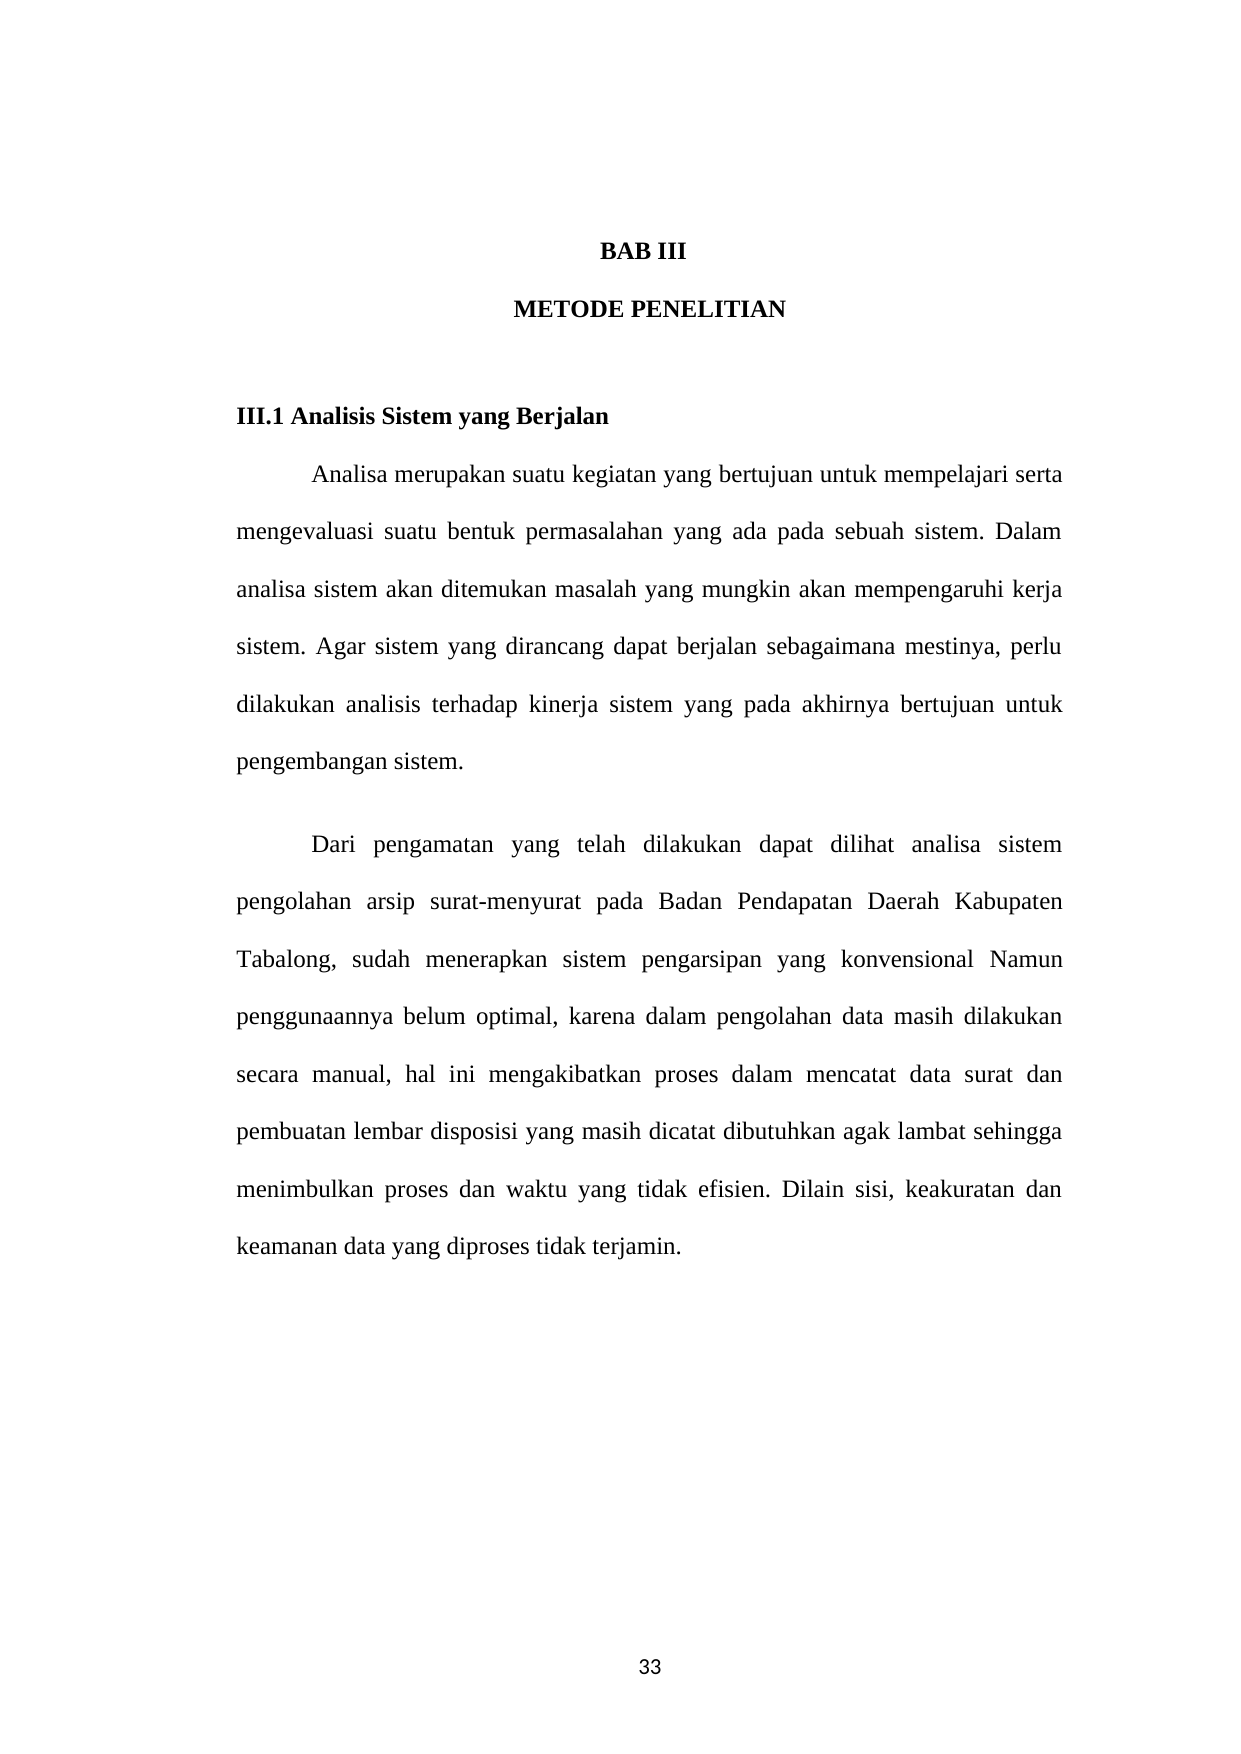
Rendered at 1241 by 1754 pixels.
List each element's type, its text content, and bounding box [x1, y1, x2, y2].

text Dari pengamatan yang telah dilakukan dapat dilihat analisa sistem pengolahan arsip surat-menyurat pada Badan Pendapatan Daerah Kabupaten Tabalong, sudah menerapkan sistem pengarsipan yang konvensional Namun penggunaannya belum optimal, karena dalam pengolahan data masih dilakukan secara manual, hal ini mengakibatkan proses dalam mencatat data surat dan pembuatan lembar disposisi yang masih dicatat dibutuhkan agak lambat sehingga menimbulkan proses dan waktu yang tidak efisien. Dilain sisi, keakuratan dan keamanan data yang diproses tidak terjamin. [236, 829, 1063, 1260]
text Analisa merupakan suatu kegiatan yang bertujuan untuk mempelajari serta mengevaluasi suatu bentuk permasalahan yang ada pada sebuah sistem. Dalam analisa sistem akan ditemukan masalah yang mungkin akan mempengaruhi kerja sistem. Agar sistem yang dirancang dapat berjalan sebagaimana mestinya, perlu dilakukan analisis terhadap kinerja sistem yang pada akhirnya bertujuan untuk pengembangan sistem. [236, 459, 1063, 775]
subtitle METODE PENELITIAN [236, 236, 1063, 322]
subtitle Analisis Sistem yang Berjalan [236, 401, 1063, 430]
